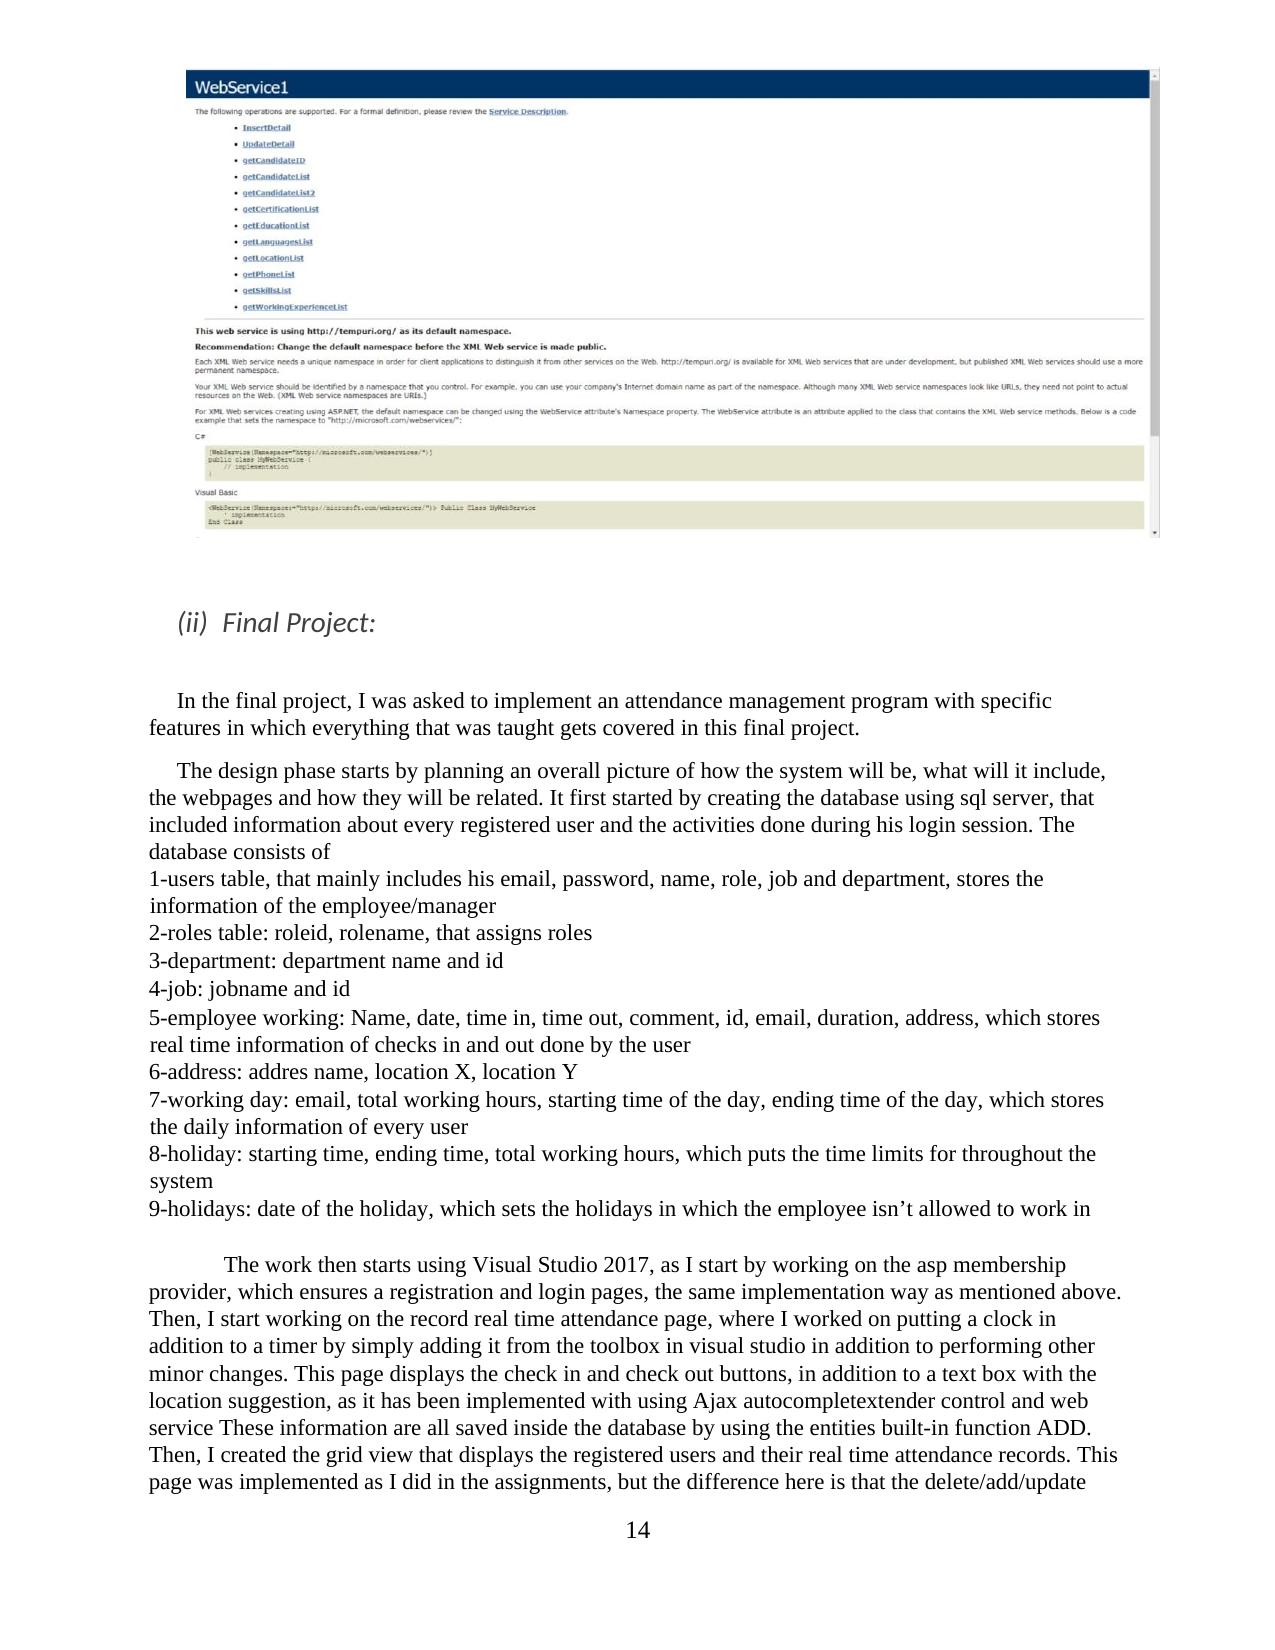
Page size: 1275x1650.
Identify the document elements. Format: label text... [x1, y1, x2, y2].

text 8-holiday: starting time, ending time, total working hours, which puts the time limits for throughout the system [148, 1140, 1126, 1193]
text The design phase starts by planning an overall picture of how the system will be, what will it include, the webpages and how they will be related. It first started by creating the database using sql server, that included information about every registered user and the activities done during his login session. The database consists of [148, 757, 1126, 864]
subtitle (ii) Final Project: [177, 604, 1157, 639]
text 3-department: department name and id [148, 947, 1126, 974]
text 4-job: jobname and id [148, 975, 1126, 1002]
text 5-employee working: Name, date, time in, time out, comment, id, email, duration, address, which stores real time information of checks in and out done by the user [148, 1003, 1126, 1057]
text In the final project, I was asked to implement an attendance management program with specific features in which everything that was taught gets covered in this final project. [148, 687, 1126, 741]
text 7-working day: email, total working hours, starting time of the day, ending time of the day, which stores the daily information of every user [148, 1086, 1126, 1139]
text 1-users table, that mainly includes his email, password, name, role, job and department, stores the information of the employee/manager [148, 865, 1126, 918]
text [148, 1251, 1126, 1494]
picture [186, 67, 1160, 538]
text 6-address: addres name, location X, location Y [148, 1058, 1126, 1084]
text 9-holidays: date of the holiday, which sets the holidays in which the employee isn’t allowed to work in [148, 1195, 1126, 1221]
text 2-roles table: roleid, rolename, that assigns roles [148, 919, 1126, 946]
